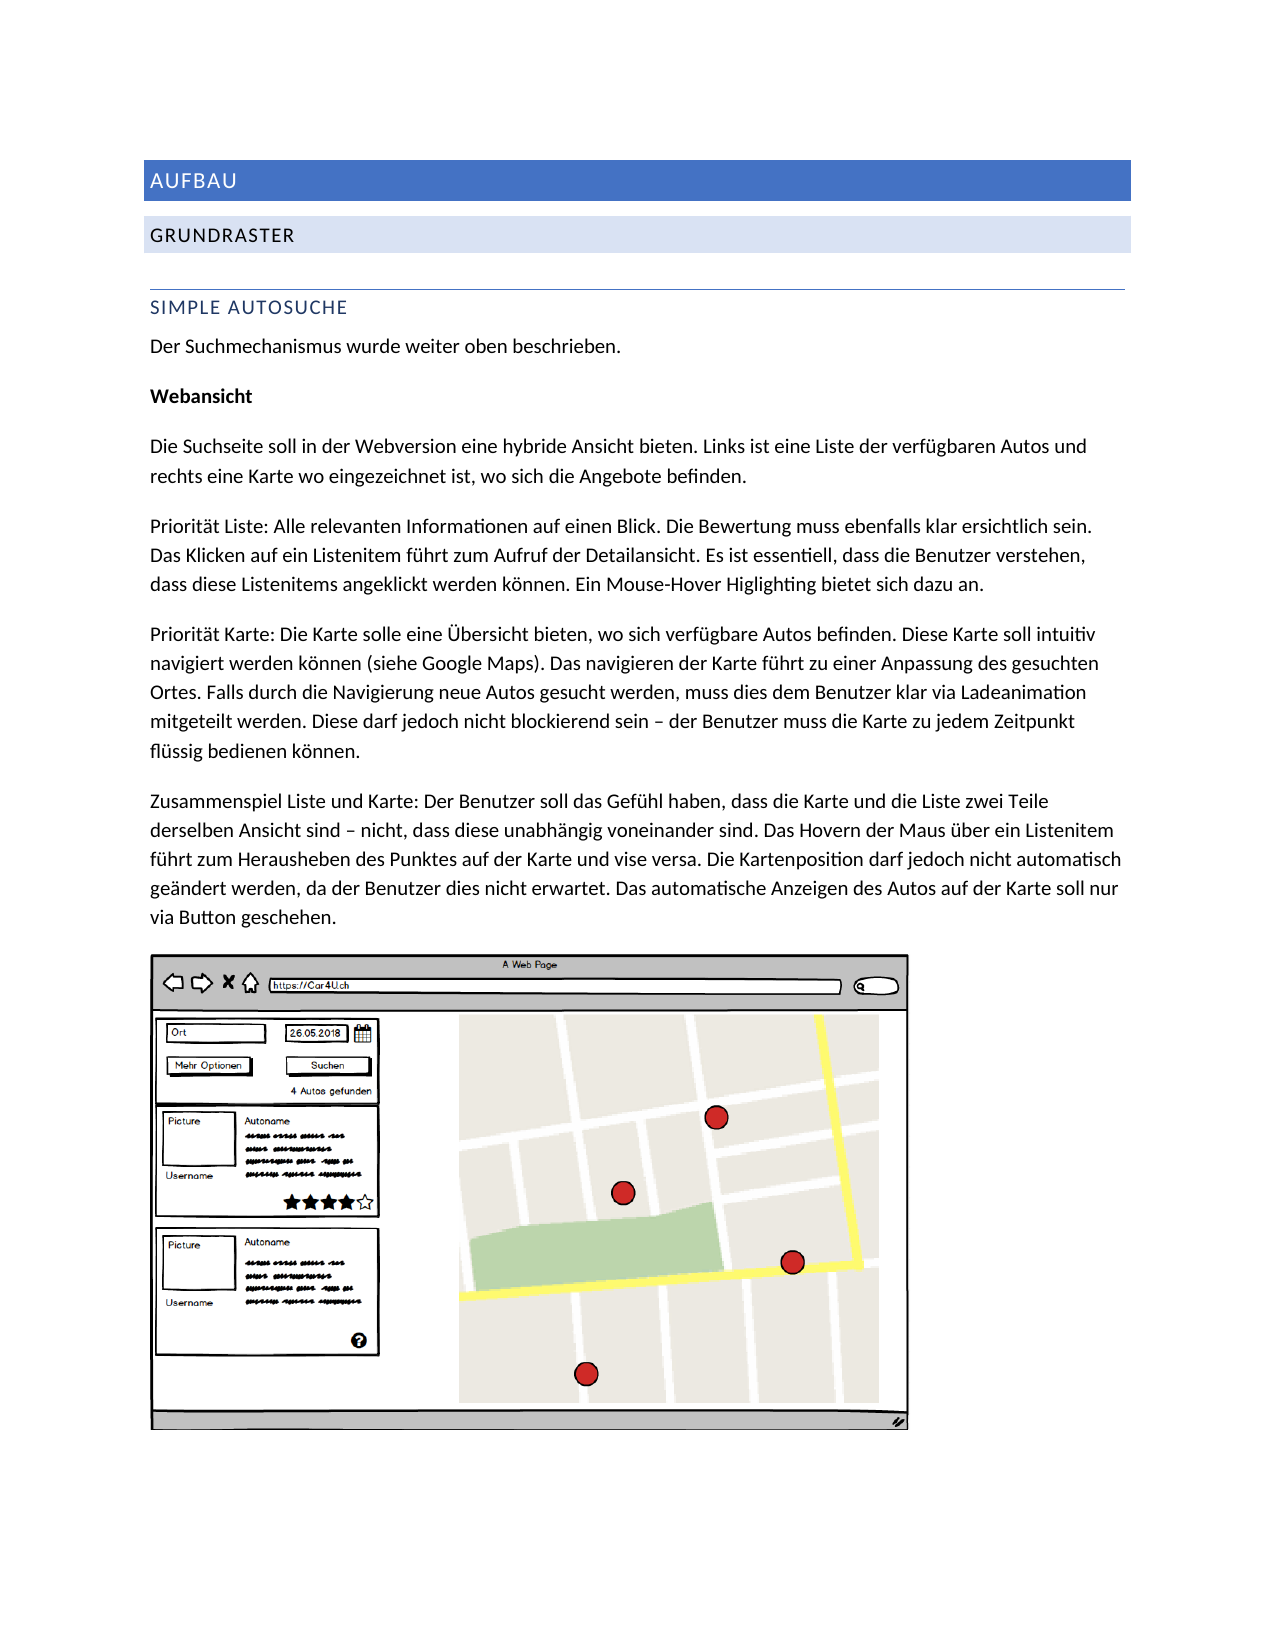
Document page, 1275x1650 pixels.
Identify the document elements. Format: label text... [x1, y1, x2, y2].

text Priorität Karte: Die Karte solle eine Übersicht bieten, wo sich verfügbare Autos befinden. Diese Karte soll intuitiv navigiert werden können (siehe Google Maps). Das navigieren der Karte führt zu einer Anpassung des gesuchten Ortes. Falls durch die Navigierung neue Autos gesucht werden, muss dies dem Benutzer klar via Ladeanimation mitgeteilt werden. Diese darf jedoch nicht blockierend sein – der Benutzer muss die Karte zu jedem Zeitpunkt flüssig bedienen können. [150, 621, 1125, 763]
text Die Suchseite soll in der Webversion eine hybride Ansicht bieten. Links ist eine Liste der verfügbaren Autos und rechts eine Karte wo eingezeichnet ist, wo sich die Angebote befinden. [150, 434, 1125, 488]
subtitle Grundraster [150, 222, 1125, 247]
text Webansicht [150, 384, 1125, 409]
text Priorität Liste: Alle relevanten Informationen auf einen Blick. Die Bewertung muss ebenfalls klar ersichtlich sein. Das Klicken auf ein Listenitem führt zum Aufruf der Detailansicht. Es ist essentiell, dass die Benutzer verstehen, dass diese Listenitems angeklickt werden können. Ein Mouse-Hover Higlighting bietet sich dazu an. [150, 513, 1125, 597]
picture [150, 954, 911, 1430]
subtitle Simple Autosuche [150, 290, 1125, 319]
subtitle Aufbau [150, 167, 1125, 195]
text Zusammenspiel Liste und Karte: Der Benutzer soll das Gefühl haben, dass die Karte und die Liste zwei Teile derselben Ansicht sind – nicht, dass diese unabhängig voneinander sind. Das Hovern der Maus über ein Listenitem führt zum Herausheben des Punktes auf der Karte und vise versa. Die Kartenposition darf jedoch nicht automatisch geändert werden, da der Benutzer dies nicht erwartet. Das automatische Anzeigen des Autos auf der Karte soll nur via Button geschehen. [150, 788, 1125, 930]
text Der Suchmechanismus wurde weiter oben beschrieben. [150, 334, 1125, 359]
